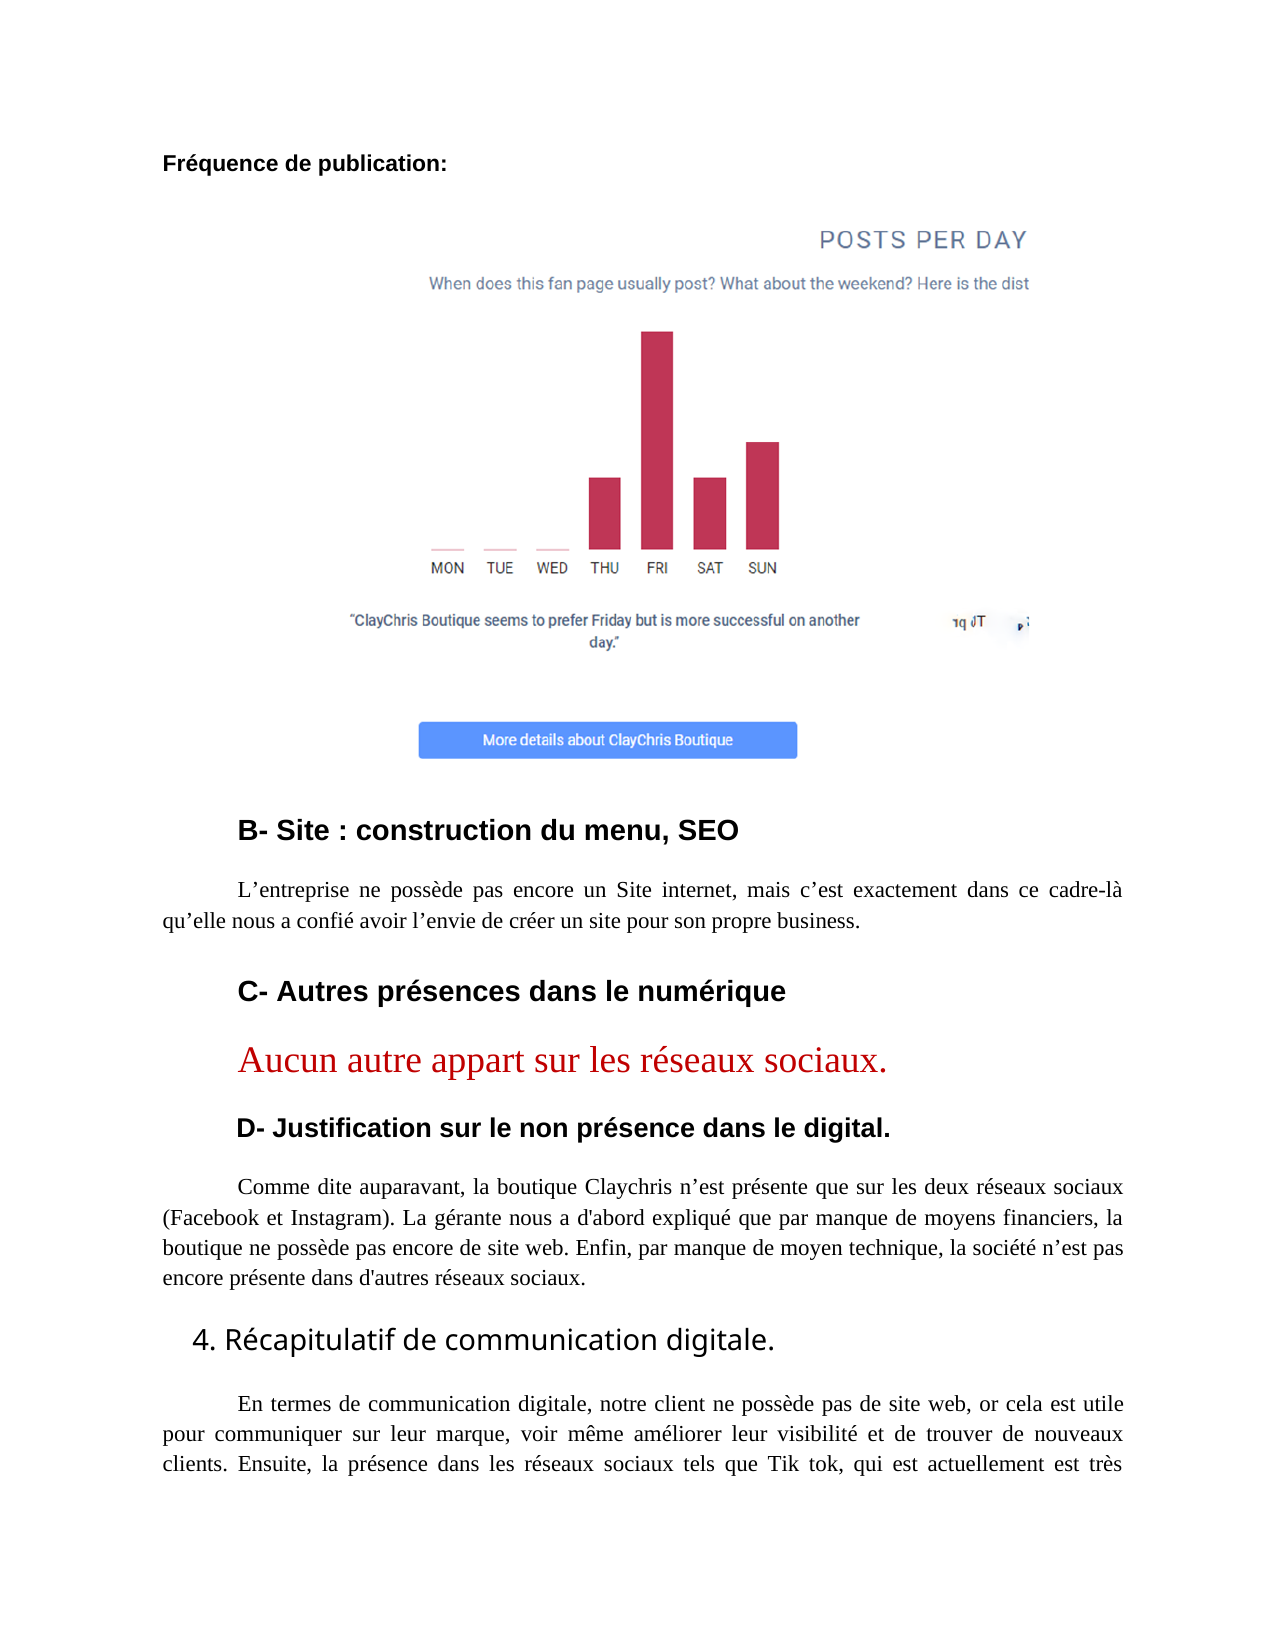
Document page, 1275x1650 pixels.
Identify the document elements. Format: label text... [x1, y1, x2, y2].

text D- Justification sur le non présence dans le digital. [162, 1112, 1125, 1144]
text Fréquence de publication: [162, 150, 1125, 176]
picture [258, 205, 1030, 772]
text 4. Récapitulatif de communication digitale. [162, 1319, 1125, 1359]
text L’entreprise ne possède pas encore un Site internet, mais c’est exactement dans ce cadre-là qu’elle nous a confié avoir l’envie de créer un site pour son propre business. [162, 876, 1125, 933]
text Comme dite auparavant, la boutique Claychris n’est présente que sur les deux réseaux sociaux (Facebook et Instagram). La gérante nous a d'abord expliqué que par manque de moyens financiers, la boutique ne possède pas encore de site web. Enfin, par manque de moyen technique, la société n’est pas encore présente dans d'autres réseaux sociaux. [162, 1173, 1125, 1290]
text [162, 1390, 1125, 1477]
text B- Site : construction du menu, SEO [162, 813, 1125, 846]
text Aucun autre appart sur les réseaux sociaux. [162, 1038, 1125, 1081]
text C- Autres présences dans le numérique [162, 974, 1125, 1008]
